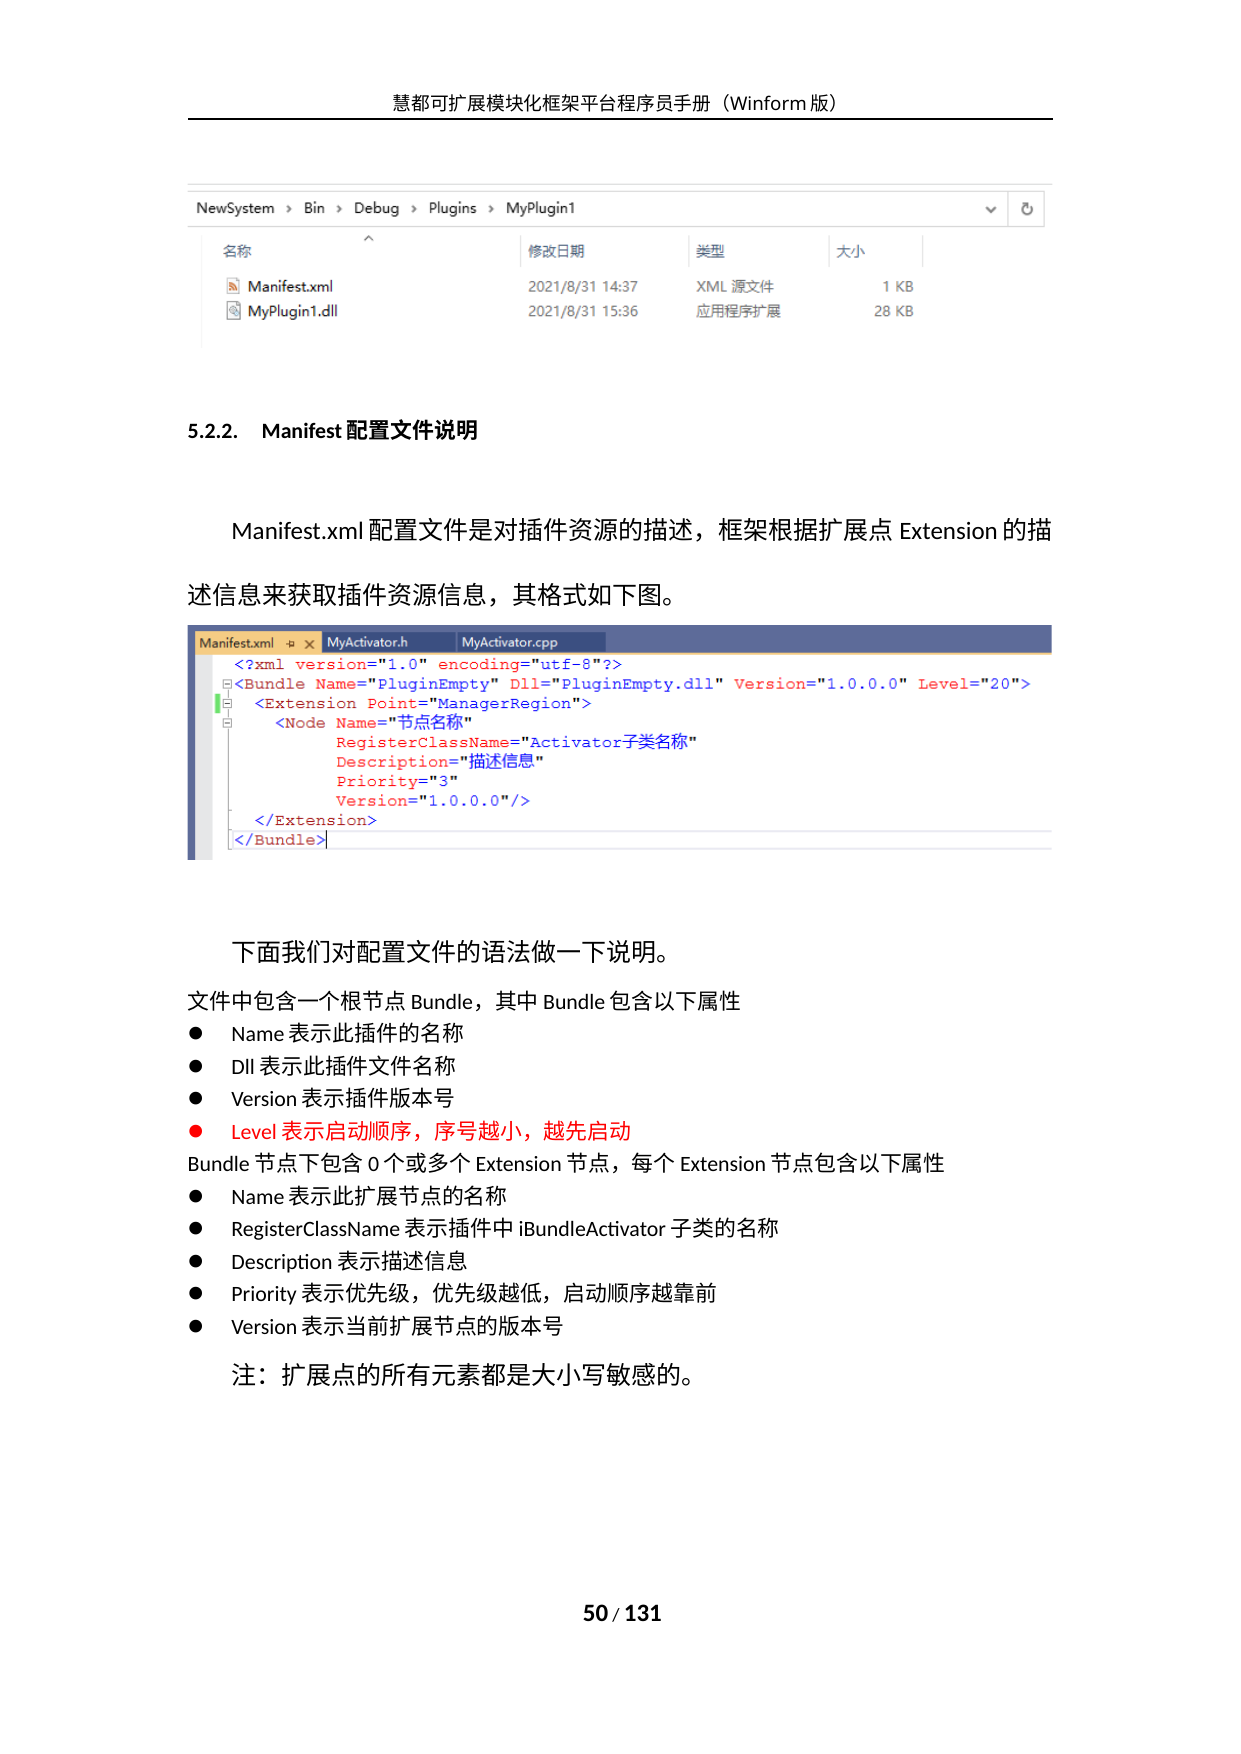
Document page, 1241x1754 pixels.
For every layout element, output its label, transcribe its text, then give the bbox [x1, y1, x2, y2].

text Bundle节点下包含0个或多个Extension节点，每个Extension节点包含以下属性 [187, 1146, 1053, 1178]
list Level表示启动顺序，序号越小，越先启动 [187, 1113, 1053, 1146]
picture [187, 158, 1053, 348]
subtitle Manifest配置文件说明 [187, 413, 1053, 446]
text 下面我们对配置文件的语法做一下说明。 [187, 918, 1053, 983]
text 注：扩展点的所有元素都是大小写敏感的。 [187, 1341, 1053, 1406]
list RegisterClassName表示插件中iBundleActivator子类的名称 [187, 1211, 1053, 1243]
list Version表示当前扩展节点的版本号 [187, 1308, 1053, 1341]
picture [187, 625, 1052, 860]
list Priority表示优先级，优先级越低，启动顺序越靠前 [187, 1276, 1053, 1308]
list Description表示描述信息 [187, 1243, 1053, 1276]
list Version表示插件版本号 [187, 1081, 1053, 1113]
list Name表示此插件的名称 [187, 1016, 1053, 1048]
text Manifest.xml配置文件是对插件资源的描述，框架根据扩展点Extension的描述信息来获取插件资源信息，其格式如下图。 [187, 496, 1053, 626]
list Name表示此扩展节点的名称 [187, 1178, 1053, 1211]
text 文件中包含一个根节点Bundle，其中Bundle包含以下属性 [187, 983, 1053, 1016]
list Dll表示此插件文件名称 [187, 1048, 1053, 1081]
